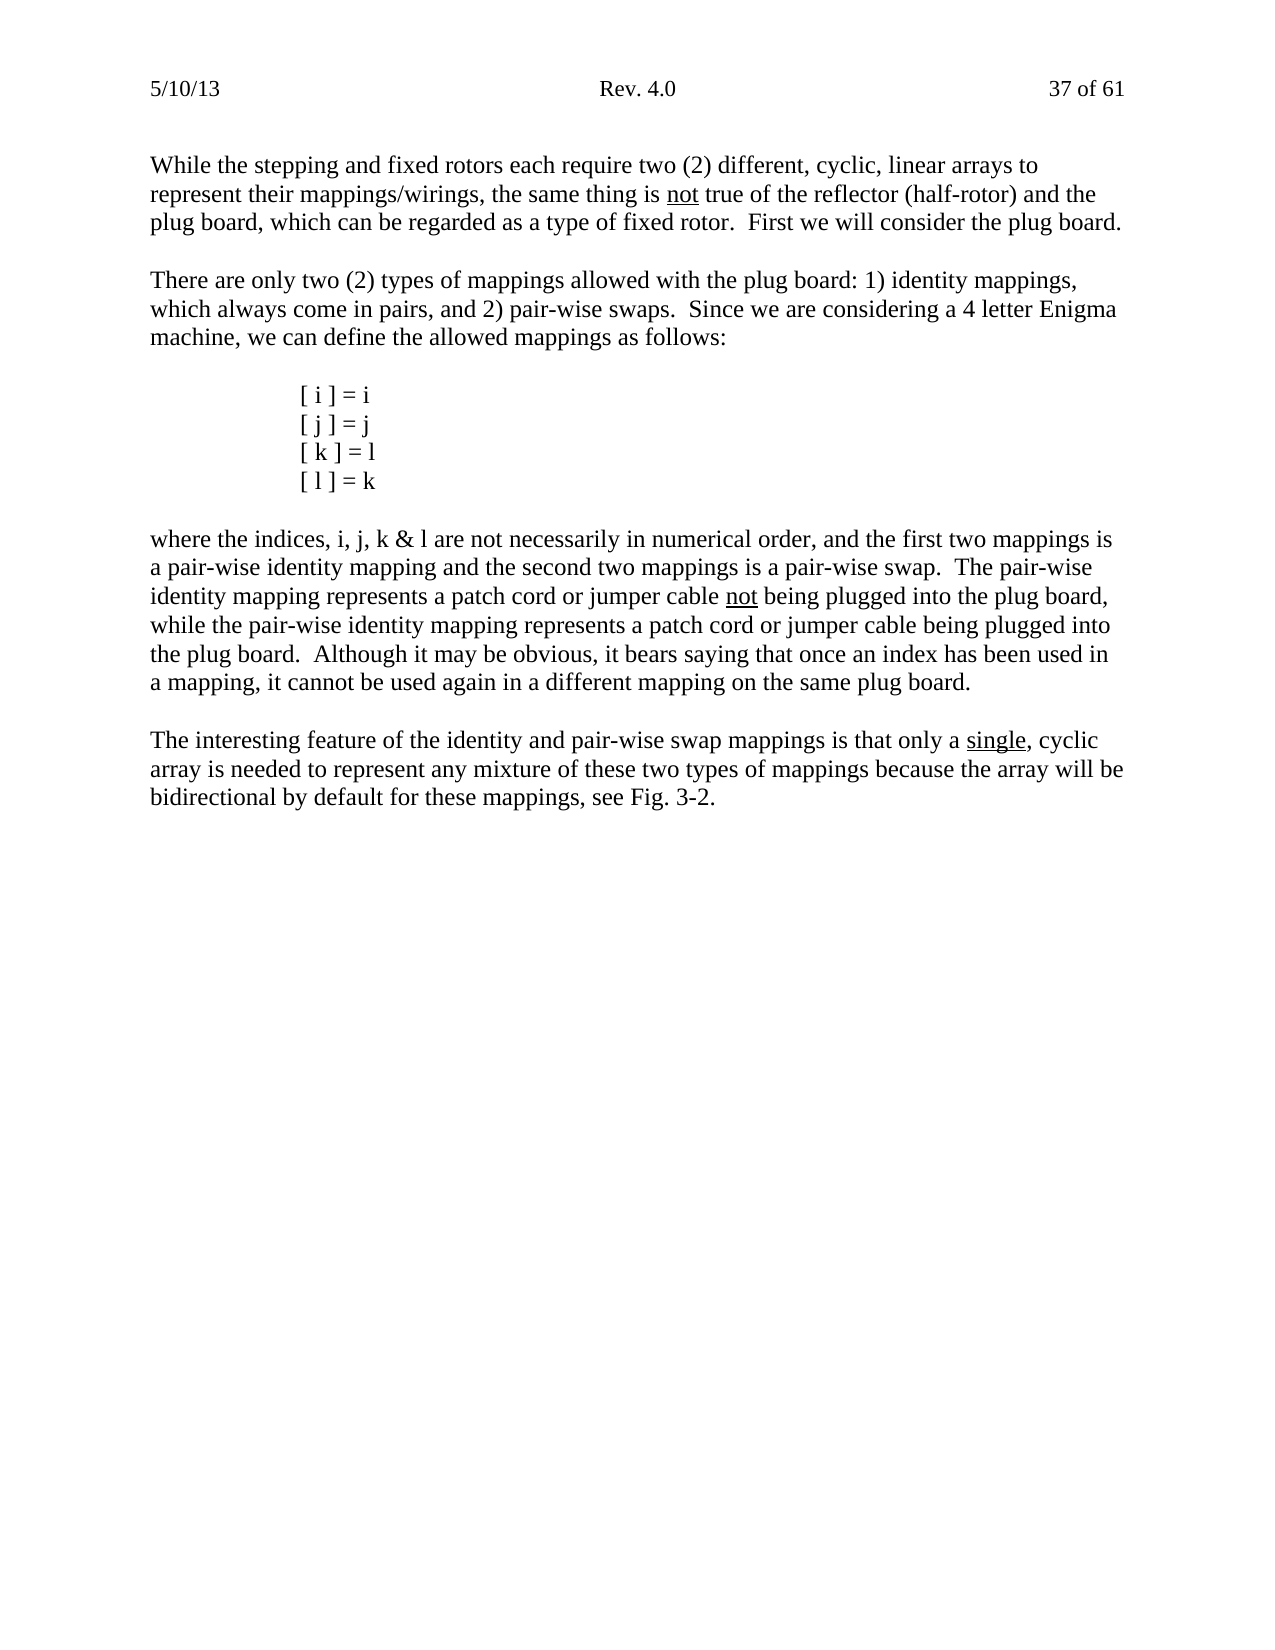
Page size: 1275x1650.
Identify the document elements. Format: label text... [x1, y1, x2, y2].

text [ l ] = k [150, 466, 1125, 495]
text The interesting feature of the identity and pair-wise swap mappings is that only a single, cyclic array is needed to represent any mixture of these two types of mappings because the array will be bidirectional by default for these mappings, see Fig. 3-2. [150, 725, 1125, 811]
text While the stepping and fixed rotors each require two (2) different, cyclic, linear arrays to represent their mappings/wirings, the same thing is not true of the reflector (half-rotor) and the plug board, which can be regarded as a type of fixed rotor. First we will consider the plug board. [150, 150, 1125, 236]
text There are only two (2) types of mappings allowed with the plug board: 1) identity mappings, which always come in pairs, and 2) pair-wise swaps. Since we are considering a 4 letter Enigma machine, we can define the allowed mappings as follows: [150, 265, 1125, 351]
text [ k ] = l [150, 437, 1125, 466]
text [ i ] = i [150, 380, 1125, 409]
text [ j ] = j [150, 409, 1125, 437]
text where the indices, i, j, k & l are not necessarily in numerical order, and the first two mappings is a pair-wise identity mapping and the second two mappings is a pair-wise swap. The pair-wise identity mapping represents a patch cord or jumper cable not being plugged into the plug board, while the pair-wise identity mapping represents a patch cord or jumper cable being plugged into the plug board. Although it may be obvious, it bears saying that once an index has been used in a mapping, it cannot be used again in a different mapping on the same plug board. [150, 524, 1125, 696]
